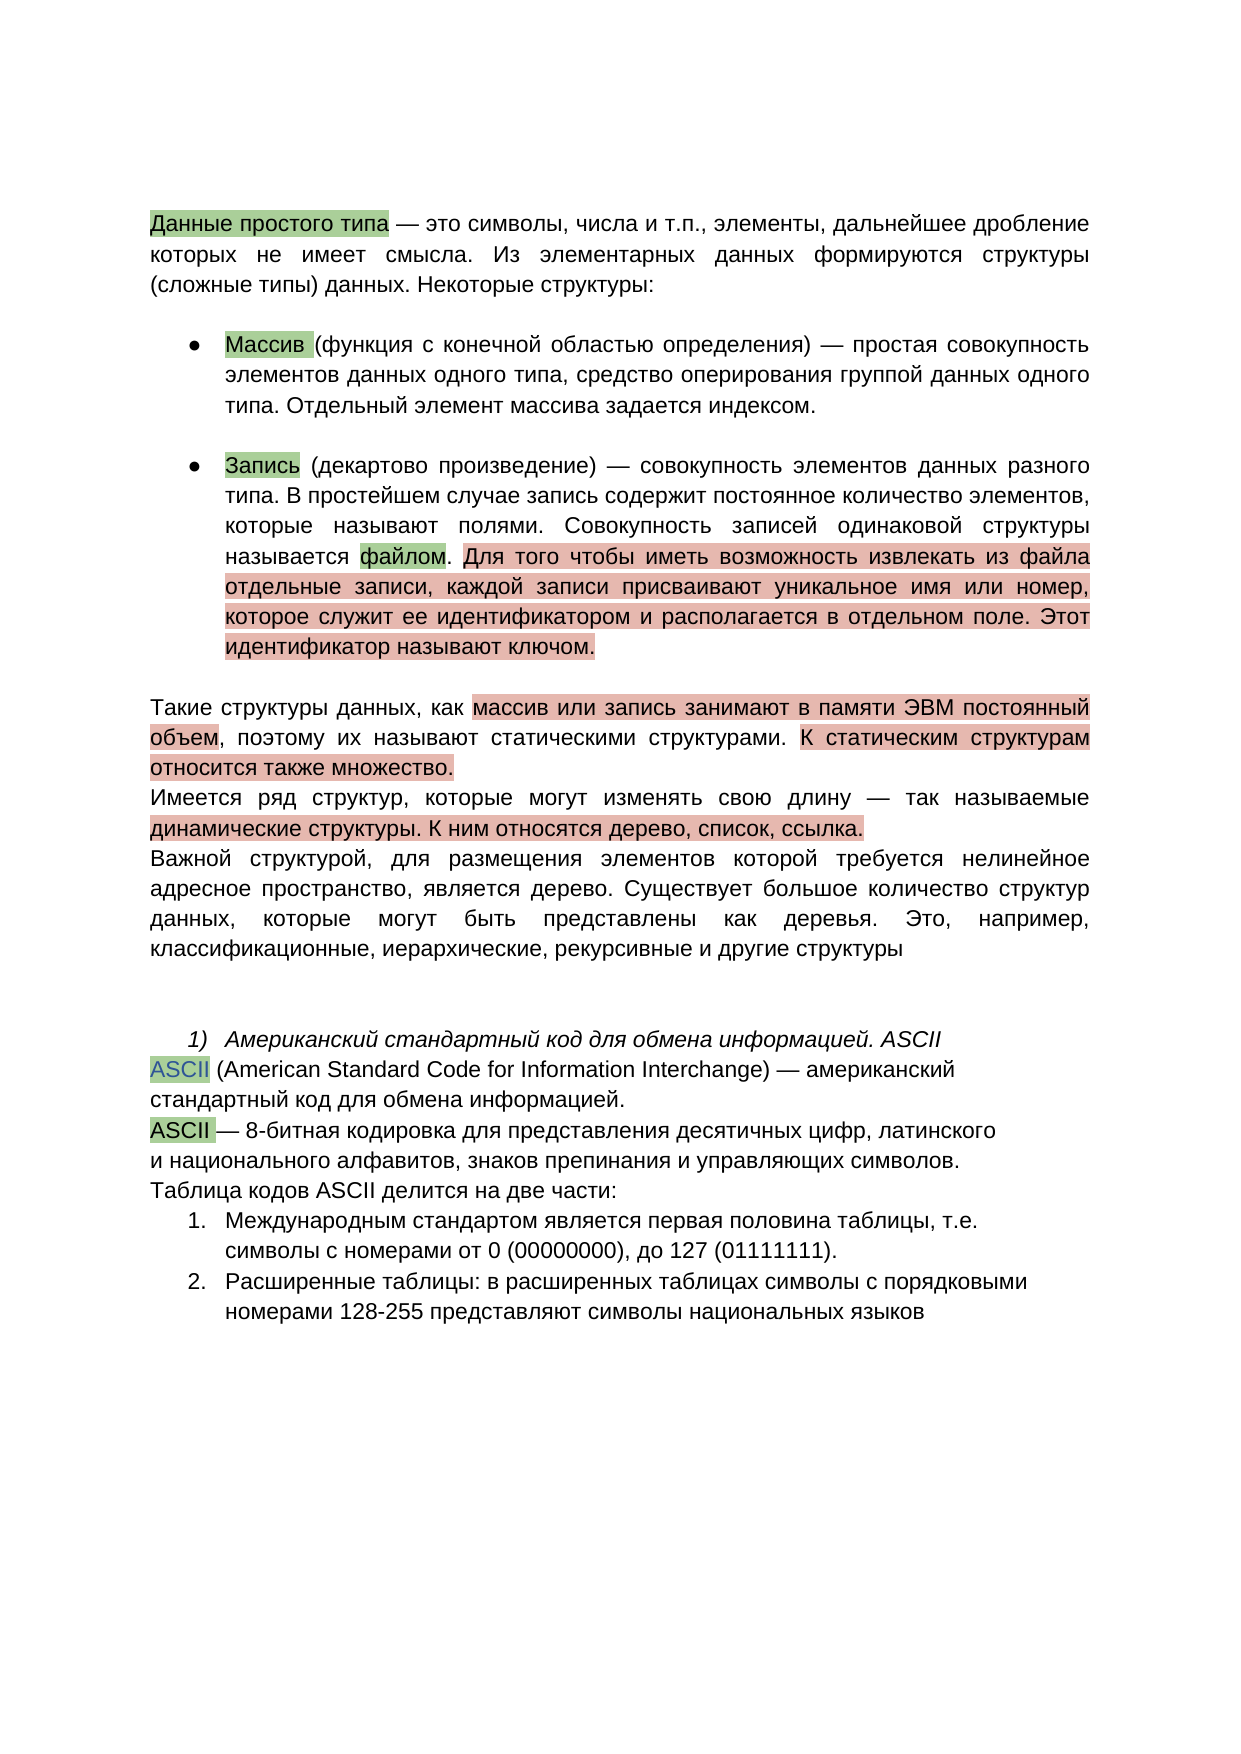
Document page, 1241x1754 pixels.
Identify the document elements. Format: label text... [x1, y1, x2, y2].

text Имеется ряд структур, которые могут изменять свою длину — так называемые динамические структуры. К ним относятся дерево, список, ссылка. [150, 784, 1090, 841]
text символы с номерами от 0 (00000000), до 127 (01111111). [225, 1237, 1090, 1264]
text Важной структурой, для размещения элементов которой требуется нелинейное адресное пространство, является дерево. Существует большое количество структур данных, которые могут быть представлены как деревья. Это, например, классификационные, иерархические, рекурсивные и другие структуры [150, 845, 1090, 962]
list Массив (функция с конечной областью определения) — простая совокупность элементов данных одного типа, средство оперирования группой данных одного типа. Отдельный элемент массива задается индексом. [187, 331, 1090, 418]
list Запись (декартово произведение) — совокупность элементов данных разного типа. В простейшем случае запись содержит постоянное количество элементов, которые называют полями. Совокупность записей одинаковой структуры называется файлом. Для того чтобы иметь возможность извлекать из файла отдельные записи, каждой записи присваивают уникальное имя или номер, которое служит ее идентификатором и располагается в отдельном поле. Этот идентификатор называют ключом. [187, 452, 1090, 660]
text Данные простого типа — это символы, числа и т.п., элементы, дальнейшее дробление которых не имеет смысла. Из элементарных данных формируются структуры (сложные типы) данных. Некоторые структуры: [150, 210, 1090, 297]
text Таблица кодов ASCII делится на две части: [150, 1177, 1090, 1203]
text Такие структуры данных, как массив или запись занимают в памяти ЭВМ постоянный объем, поэтому их называют статическими структурами. К статическим структурам относится также множество. [150, 694, 1090, 781]
text ASCII (American Standard Code for Information Interchange) — американский [210, 1056, 1090, 1083]
list Международным стандартом является первая половина таблицы, т.е. [187, 1207, 1090, 1234]
text номерами 128-255 представляют символы национальных языков [225, 1298, 1090, 1324]
list Расширенные таблицы: в расширенных таблицах символы с порядковыми [187, 1268, 1090, 1294]
list Американский стандартный код для обмена информацией. ASCII [187, 1026, 1090, 1052]
text и национального алфавитов, знаков препинания и управляющих символов. [150, 1147, 1090, 1173]
text стандартный код для обмена информацией. [150, 1086, 1090, 1113]
text ASCII — 8-битная кодировка для представления десятичных цифр, латинского [216, 1117, 1090, 1143]
